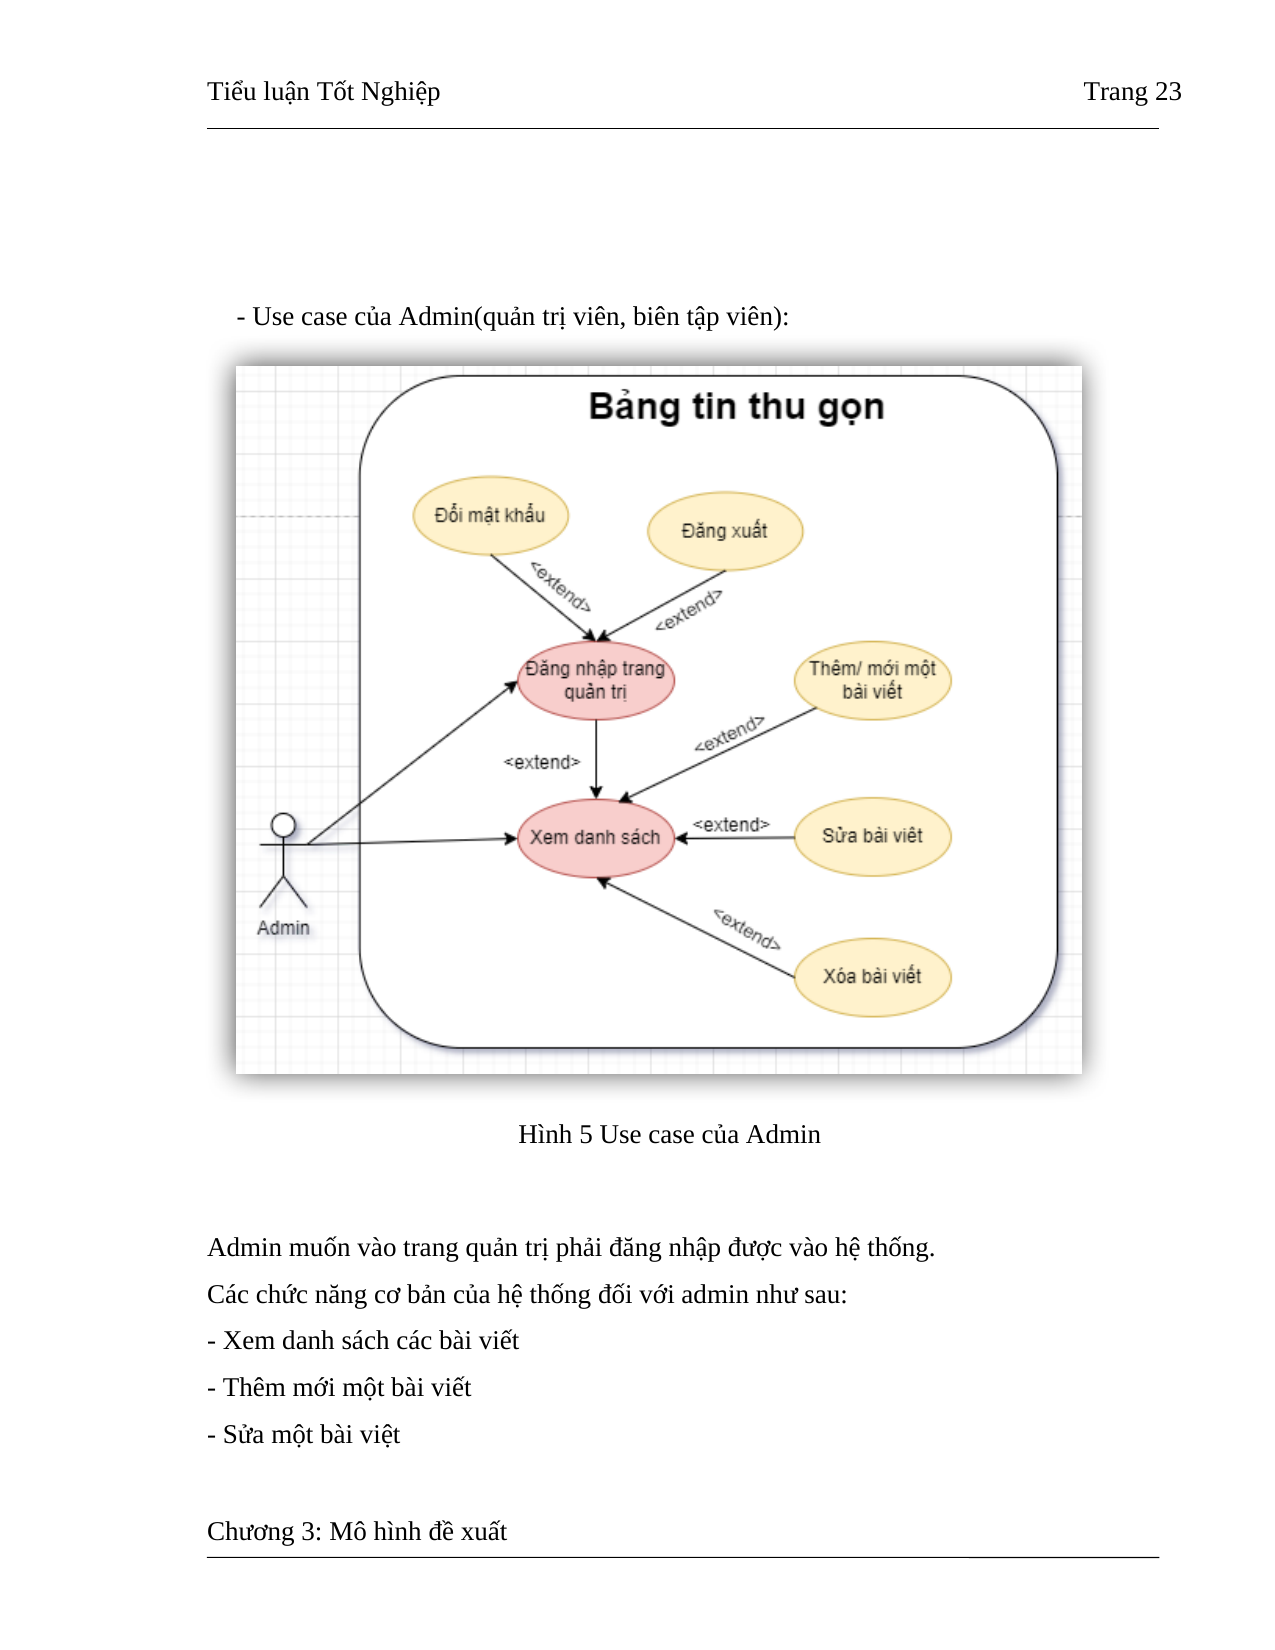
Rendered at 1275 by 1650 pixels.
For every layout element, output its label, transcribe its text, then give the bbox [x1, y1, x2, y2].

text - Use case của Admin(quản trị viên, biên tập viên): [207, 300, 1157, 331]
text Admin muốn vào trang quản trị phải đăng nhập được vào hệ thống. [207, 1231, 1157, 1262]
picture [236, 366, 1082, 1074]
text - Thêm mới một bài viết [207, 1371, 1157, 1402]
text Các chức năng cơ bản của hệ thống đối với admin như sau: [207, 1278, 1157, 1309]
text - Xem danh sách các bài viết [207, 1324, 1157, 1356]
text - Sửa một bài việt [207, 1418, 1157, 1449]
